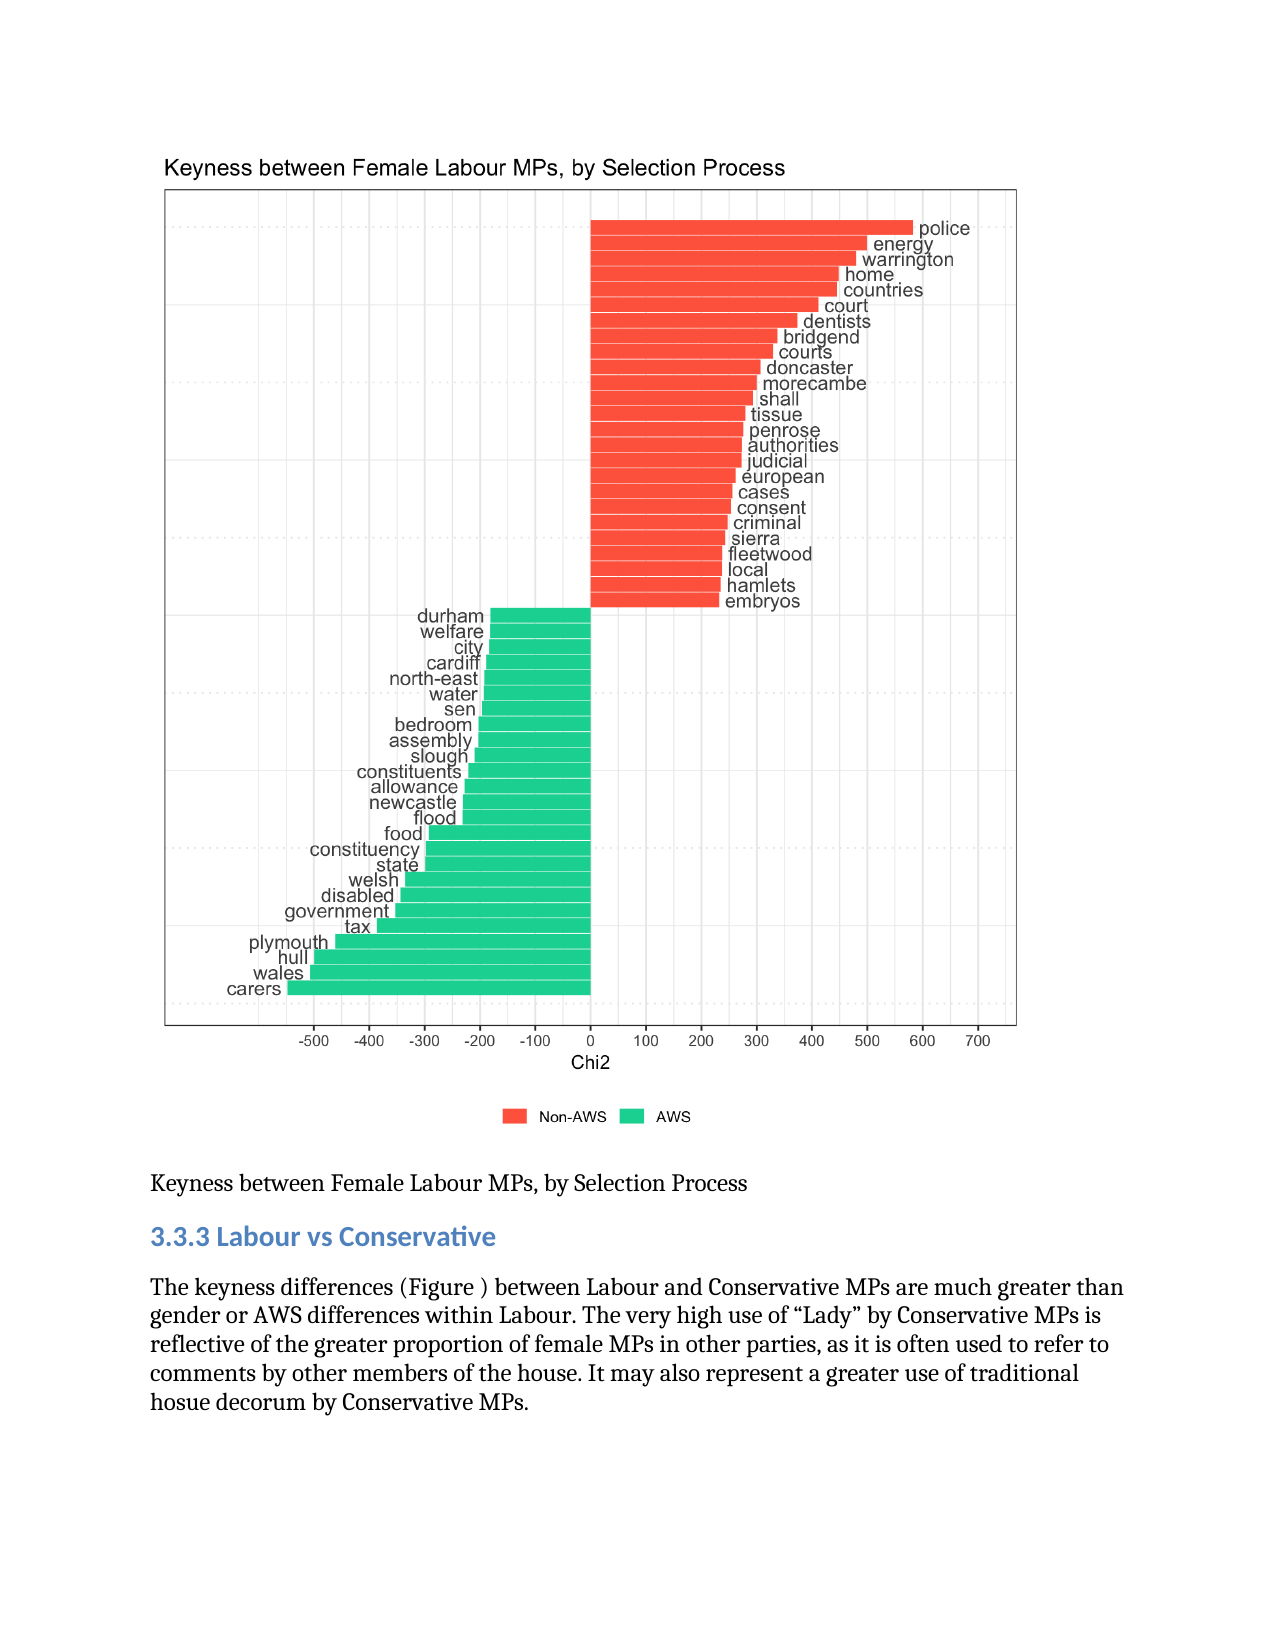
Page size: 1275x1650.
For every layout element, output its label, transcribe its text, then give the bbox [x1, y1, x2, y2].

picture [150, 150, 1025, 1150]
text Keyness between Female Labour MPs, by Selection Process [150, 1169, 1125, 1197]
text The keyness differences (Figure ) between Labour and Conservative MPs are much greater than gender or AWS differences within Labour. The very high use of “Lady” by Conservative MPs is reflective of the greater proportion of female MPs in other parties, as it is often used to refer to comments by other members of the house. It may also represent a greater use of traditional hosue decorum by Conservative MPs. [150, 1273, 1125, 1416]
subtitle 3.3.3 Labour vs Conservative [150, 1218, 1125, 1254]
